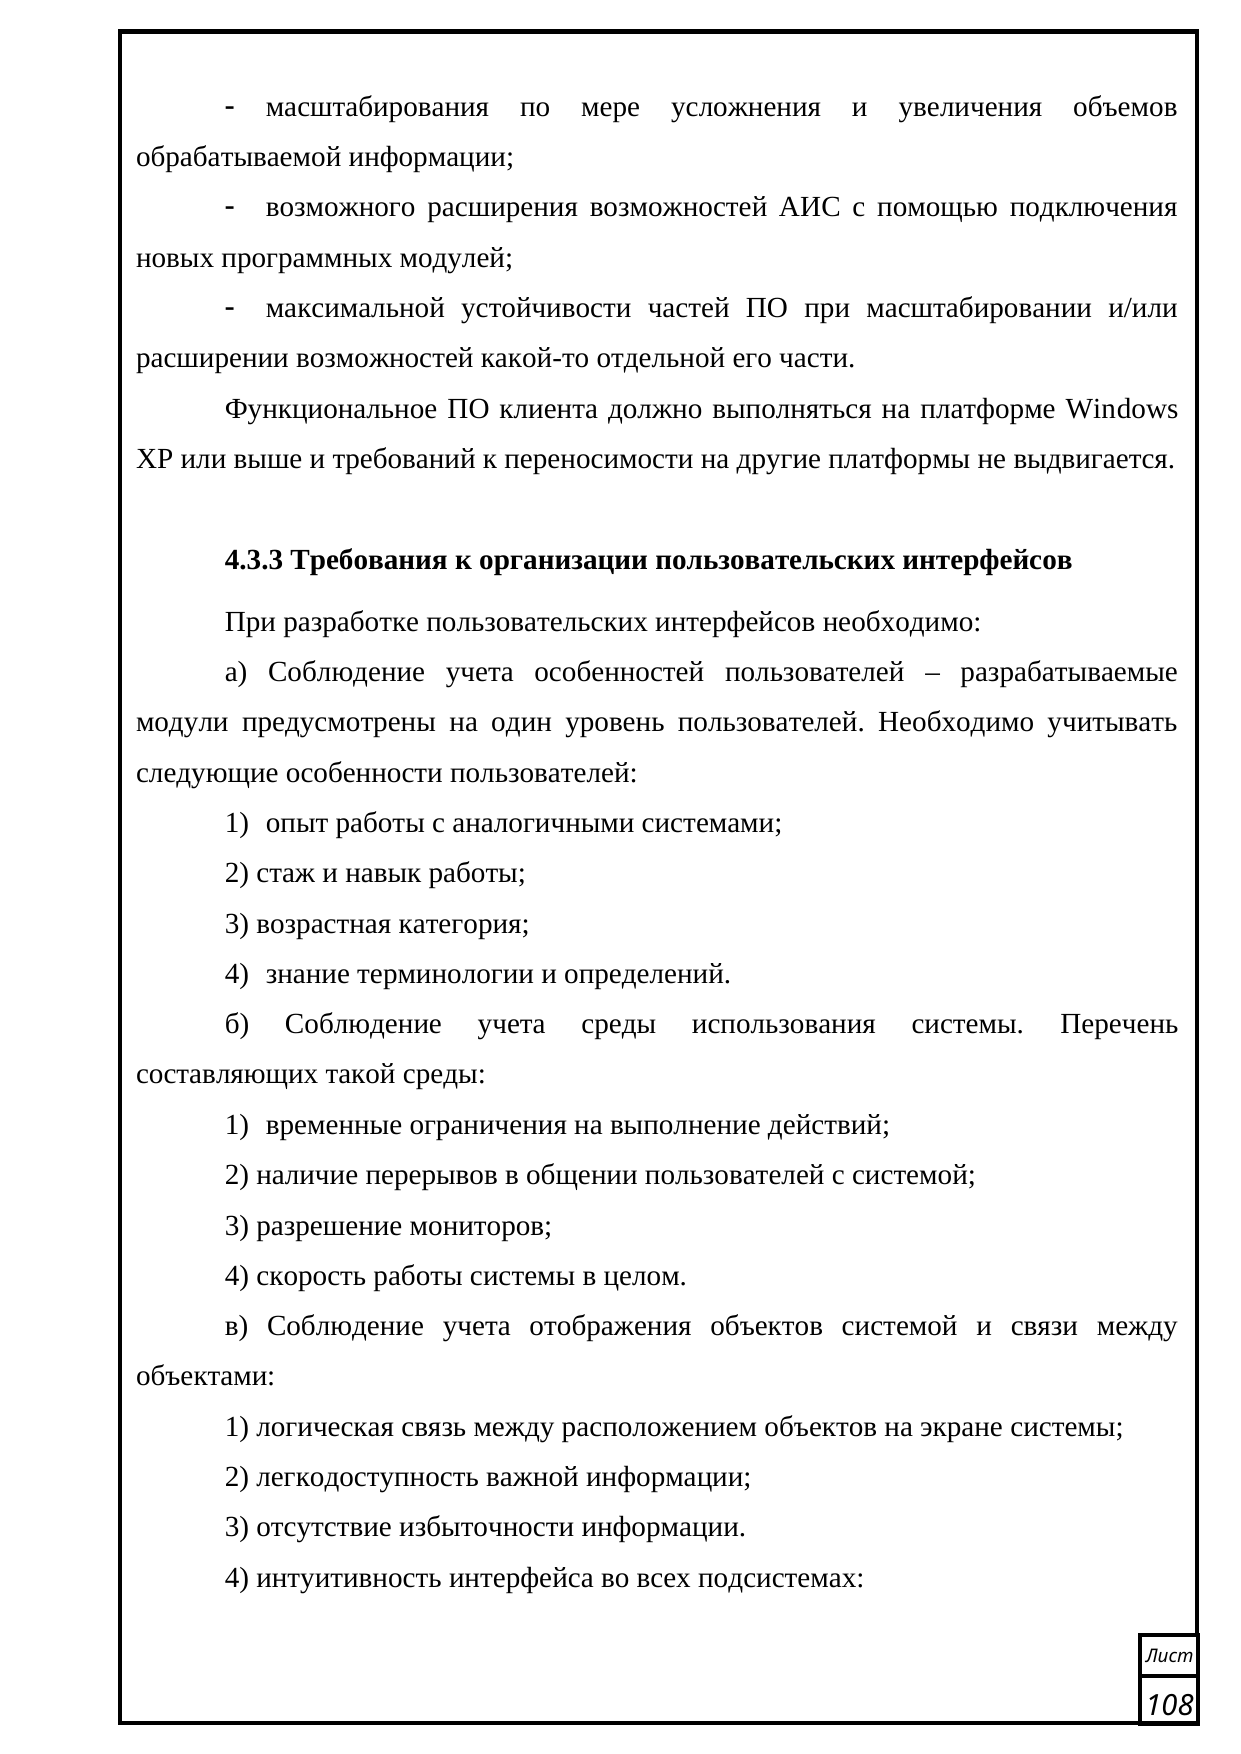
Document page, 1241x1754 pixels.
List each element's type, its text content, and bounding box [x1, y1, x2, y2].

list 4) интуитивность интерфейса во всех подсистемах: [136, 1560, 1178, 1593]
text б) Соблюдение учета среды использования системы. Перечень составляющих такой среды: [136, 1006, 1178, 1090]
list 2) наличие перерывов в общении пользователей с системой; [136, 1157, 1178, 1191]
list масштабирования по мере усложнения и увеличения объемов обрабатываемой информации; [136, 89, 1178, 173]
list 3) возрастная категория; [136, 906, 1178, 939]
list знание терминологии и определений. [136, 956, 1178, 989]
list 1) логическая связь между расположением объектов на экране системы; [136, 1409, 1178, 1442]
list возможного расширения возможностей АИС с помощью подключения новых программных модулей; [136, 189, 1178, 273]
list 4) скорость работы системы в целом. [136, 1258, 1178, 1291]
list 3) разрешение мониторов; [136, 1208, 1178, 1241]
list 2) стаж и навык работы; [136, 855, 1178, 889]
text 4.3.3 Требования к организации пользовательских интерфейсов [136, 542, 1178, 575]
list опыт работы с аналогичными системами; [136, 805, 1178, 839]
list максимальной устойчивости частей ПО при масштабировании и/или расширении возможностей какой-то отдельной его части. [136, 290, 1178, 374]
list 2) легкодоступность важной информации; [136, 1459, 1178, 1493]
list 3) отсутствие избыточности информации. [136, 1509, 1178, 1543]
text в) Соблюдение учета отображения объектов системой и связи между объектами: [136, 1308, 1178, 1392]
text Функциональное ПО клиента должно выполняться на платформе Windows XP или выше и требований к переносимости на другие платформы не выдвигается. [136, 391, 1178, 475]
text При разработке пользовательских интерфейсов необходимо: [136, 604, 1178, 637]
list временные ограничения на выполнение действий; [136, 1107, 1178, 1141]
text а) Соблюдение учета особенностей пользователей – разрабатываемые модули предусмотрены на один уровень пользователей. Необходимо учитывать следующие особенности пользователей: [136, 654, 1178, 788]
